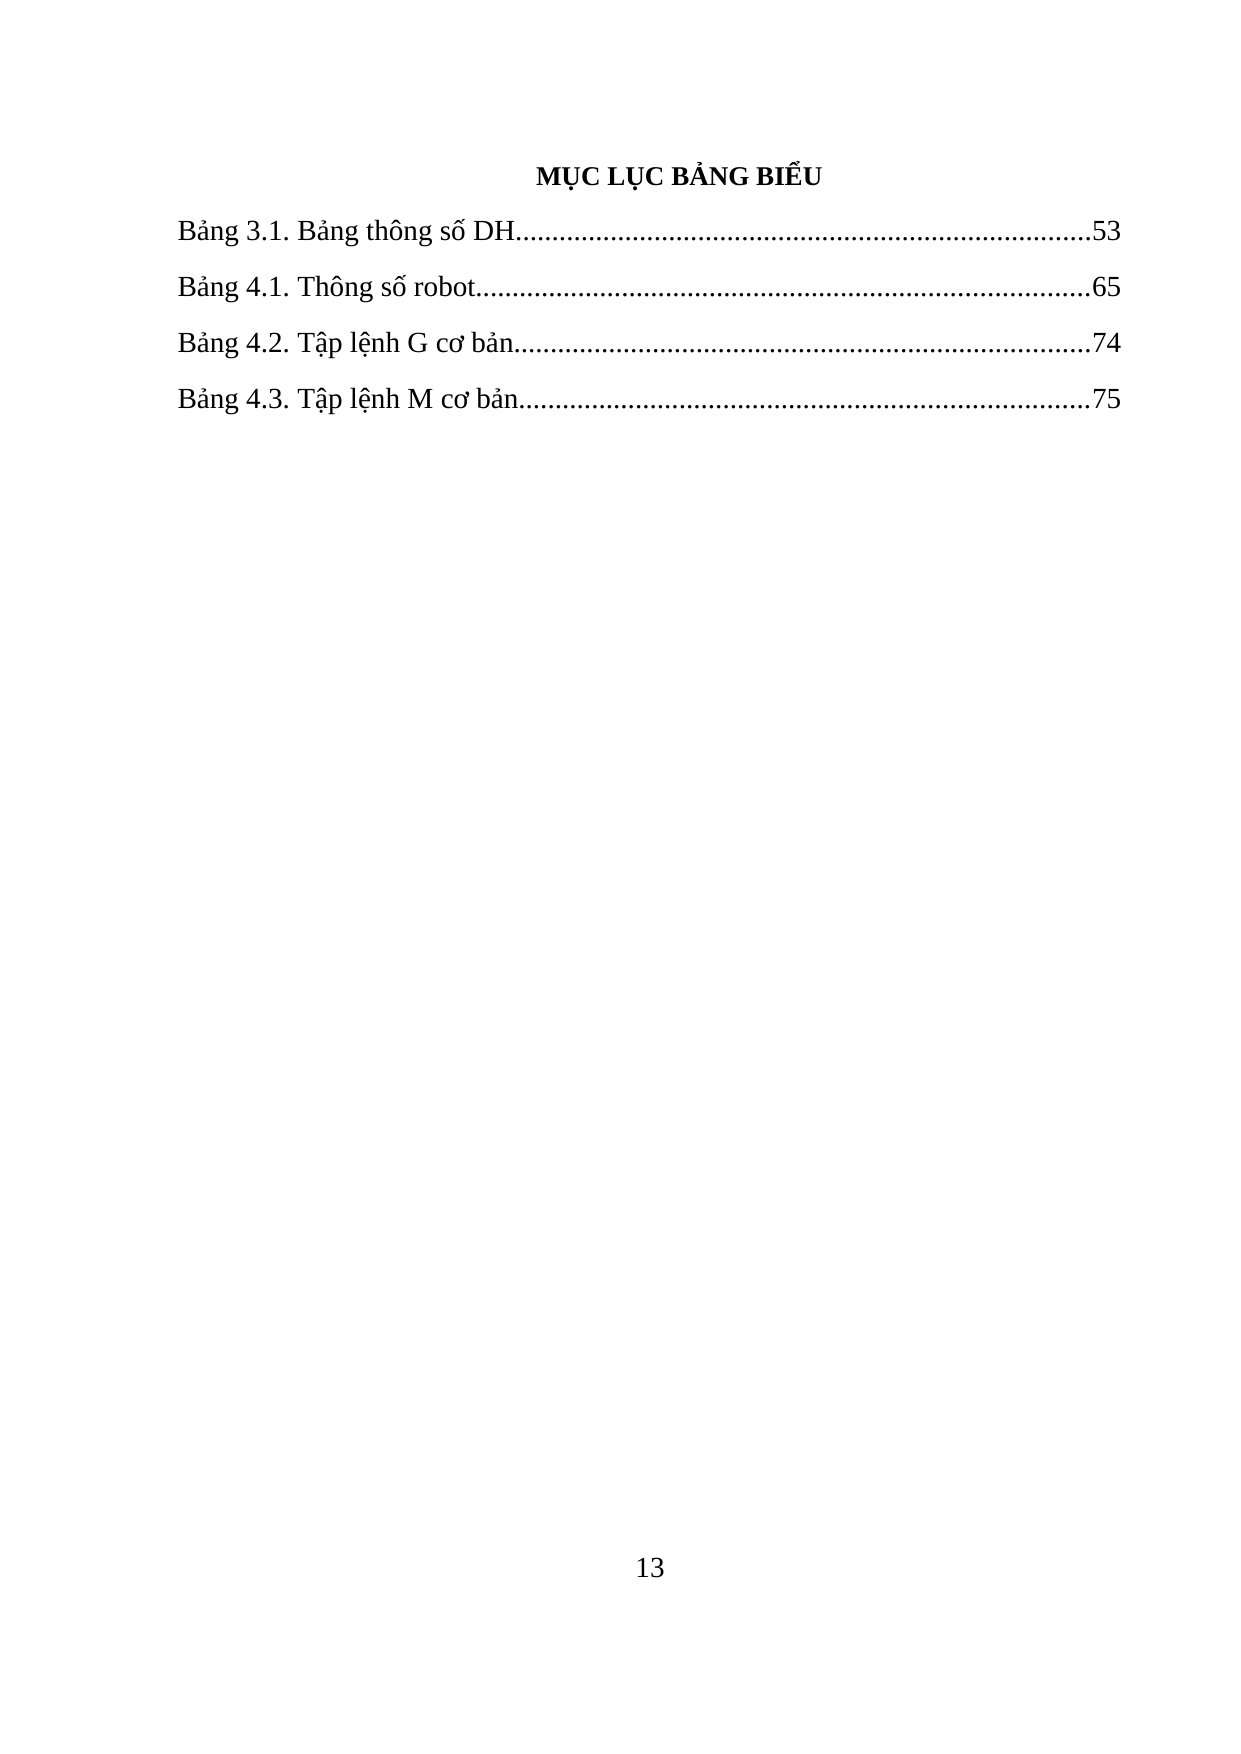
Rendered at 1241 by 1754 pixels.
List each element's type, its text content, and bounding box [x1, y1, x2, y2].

text Bảng 4.3. Tập lệnh M cơ bản. 75 [177, 381, 1122, 415]
text Bảng 3.1. Bảng thông số DH 53 [177, 213, 1122, 247]
text Bảng 4.1. Thông số robot 65 [177, 269, 1122, 303]
text Bảng 4.2. Tập lệnh G cơ bản. 74 [177, 325, 1122, 359]
subtitle MỤC LỤC BẢNG BIỂU [177, 160, 1122, 191]
